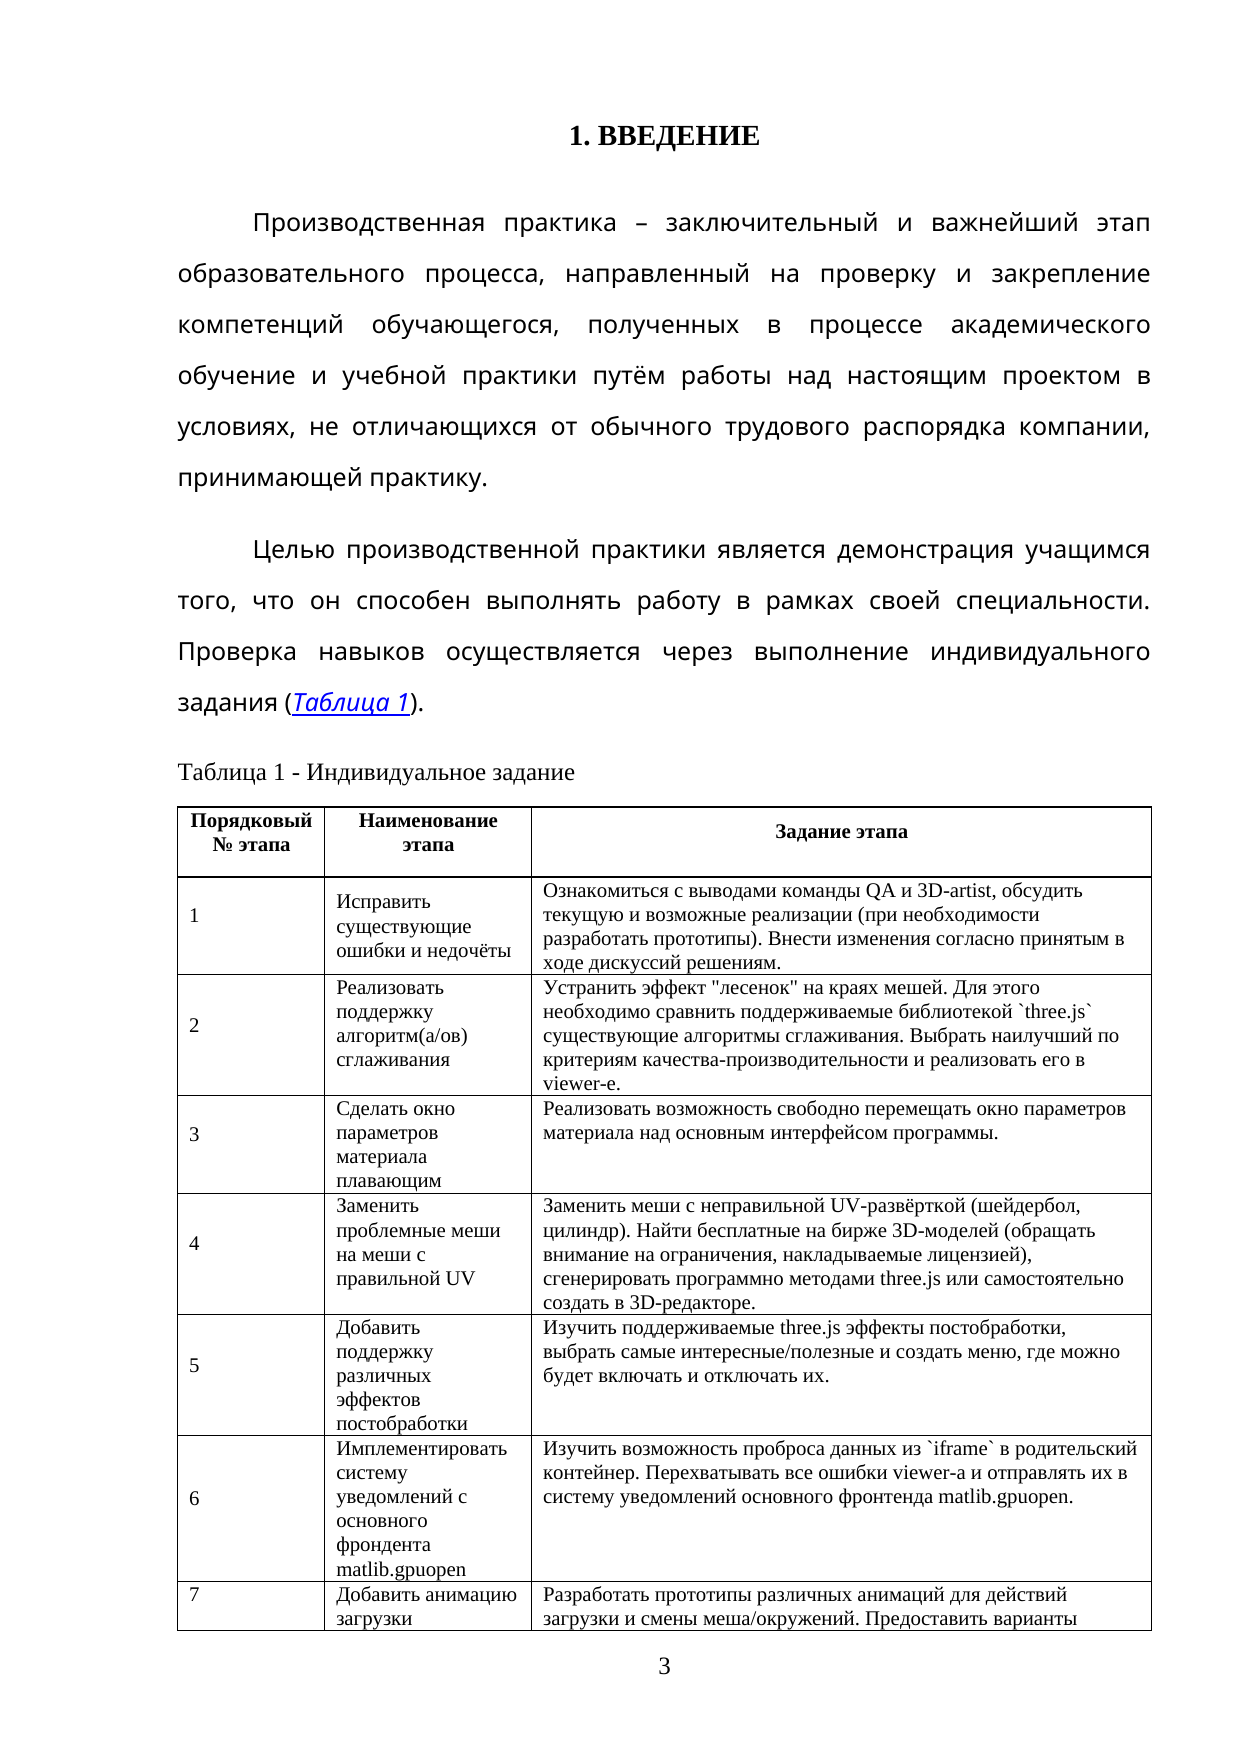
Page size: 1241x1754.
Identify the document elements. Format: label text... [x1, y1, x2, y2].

table_cell Сделать окно параметров материала плавающим [325, 1096, 531, 1192]
table_cell 1 [178, 878, 324, 974]
table_cell 7 [178, 1582, 324, 1630]
table_cell Добавить поддержку различных эффектов постобработки [325, 1315, 531, 1435]
table_cell Ознакомиться с выводами команды QA и 3D-artist, обсудить текущую и возможные реализации (при необходимости разработать прототипы). Внести изменения согласно принятым в ходе дискуссий решениям. [532, 878, 1151, 974]
table_cell 5 [178, 1315, 324, 1435]
table_cell Устранить эффект "лесенок" на краях мешей. Для этого необходимо сравнить поддерживаемые библиотекой `three.js` существующие алгоритмы сглаживания. Выбрать наилучший по критериям качества-производительности и реализовать его в viewer-е. [532, 975, 1151, 1095]
table_cell Реализовать возможность свободно перемещать окно параметров материала над основным интерфейсом программы. [532, 1096, 1151, 1192]
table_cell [532, 1582, 1151, 1630]
text Целью производственной практики является демонстрация учащимся того, что он способен выполнять работу в рамках своей специальности. Проверка навыков осуществляется через выполнение индивидуального задания (Таблица 1). [177, 532, 1152, 719]
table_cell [325, 1582, 531, 1630]
table_cell 6 [178, 1436, 324, 1581]
table_cell 2 [178, 975, 324, 1095]
table_cell Реализовать поддержку алгоритм(а/ов) сглаживания [325, 975, 531, 1095]
table_cell Изучить поддерживаемые three.js эффекты постобработки, выбрать самые интересные/полезные и создать меню, где можно будет включать и отключать их. [532, 1315, 1151, 1435]
table_cell Исправить существующие ошибки и недочёты [325, 878, 531, 974]
table_header Порядковый № этапа [178, 808, 324, 876]
text Производственная практика – заключительный и важнейший этап образовательного процесса, направленный на проверку и закрепление компетенций обучающегося, полученных в процессе академического обучение и учебной практики путём работы над настоящим проектом в условиях, не отличающихся от обычного трудового распорядка компании, принимающей практику. [177, 205, 1152, 494]
table_header Наименование этапа [325, 808, 531, 876]
table_cell Заменить меши с неправильной UV-развёрткой (шейдербол, цилиндр). Найти бесплатные на бирже 3D-моделей (обращать внимание на ограничения, накладываемые лицензией), сгенерировать программно методами three.js или самостоятельно создать в 3D-редакторе. [532, 1194, 1151, 1314]
text Таблица 1 - Индивидуальное задание [177, 757, 1152, 786]
table_cell Заменить проблемные меши на меши с правильной UV [325, 1194, 531, 1314]
subtitle 1. ВВЕДЕНИЕ [177, 118, 1152, 152]
table_cell 4 [178, 1194, 324, 1314]
table_cell Изучить возможность проброса данных из `iframe` в родительский контейнер. Перехватывать все ошибки viewer-а и отправлять их в систему уведомлений основного фронтенда matlib.gpuopen. [532, 1436, 1151, 1581]
table_cell Имплементировать систему уведомлений с основного фрондента matlib.gpuopen [325, 1436, 531, 1581]
table_cell 3 [178, 1096, 324, 1192]
table_header Задание этапа [532, 808, 1151, 876]
